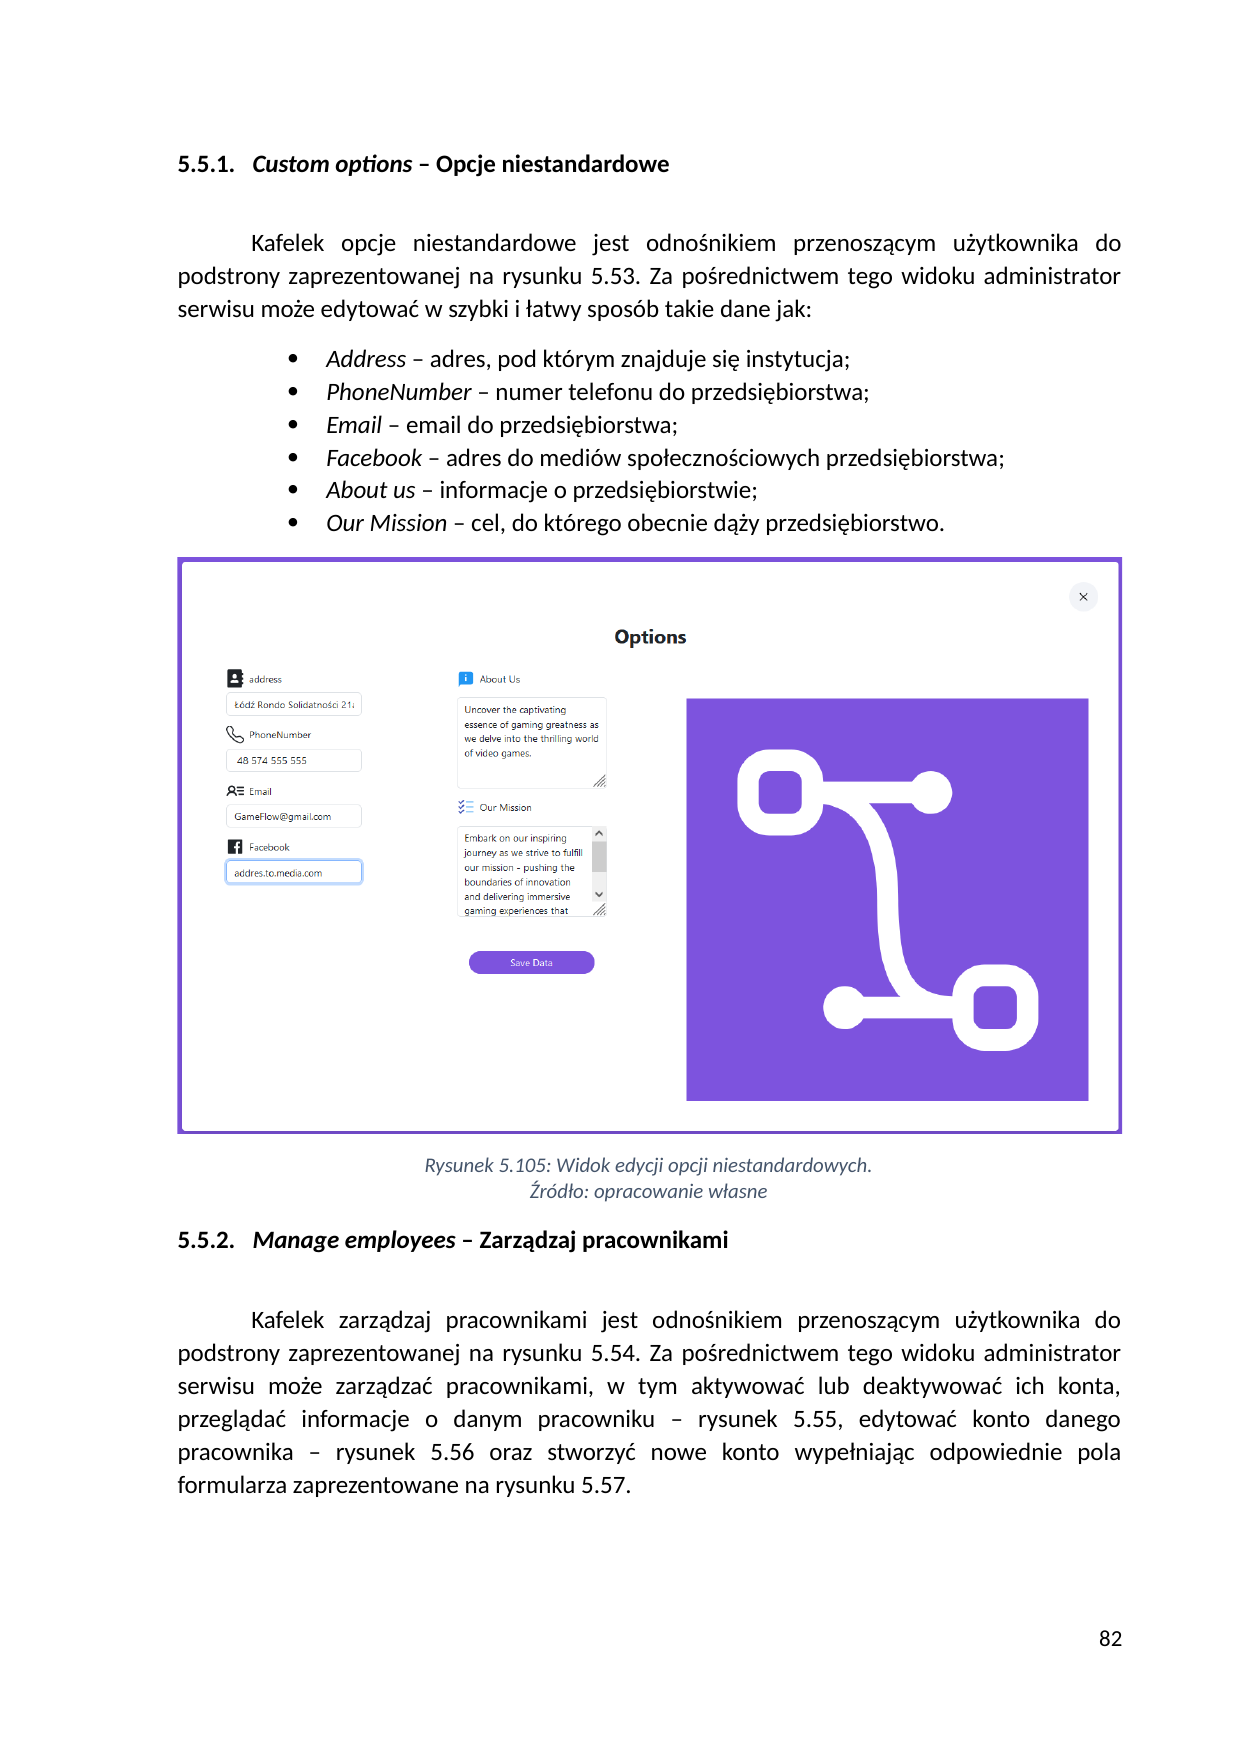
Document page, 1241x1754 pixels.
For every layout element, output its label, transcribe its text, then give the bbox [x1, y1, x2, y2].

list PhoneNumber – numer telefonu do przedsiębiorstwa; [288, 376, 1122, 406]
subtitle Custom options – Opcje niestandardowe [177, 148, 1122, 178]
text Kafelek zarządzaj pracownikami jest odnośnikiem przenoszącym użytkownika do podstrony zaprezentowanej na rysunku 5.54. Za pośrednictwem tego widoku administrator serwisu może zarządzać pracownikami, w tym aktywować lub deaktywować ich konta, przeglądać informacje o danym pracowniku – rysunek 5.55, edytować konto danego pracownika – rysunek 5.56 oraz stworzyć nowe konto wypełniając odpowiednie pola formularza zaprezentowane na rysunku 5.57. [177, 1304, 1122, 1499]
text Źródło: opracowanie własne [177, 1178, 1122, 1203]
text Kafelek opcje niestandardowe jest odnośnikiem przenoszącym użytkownika do podstrony zaprezentowanej na rysunku 5.53. Za pośrednictwem tego widoku administrator serwisu może edytować w szybki i łatwy sposób takie dane jak: [177, 227, 1122, 324]
list Our Mission – cel, do którego obecnie dąży przedsiębiorstwo. [288, 507, 1122, 538]
list Facebook – adres do mediów społecznościowych przedsiębiorstwa; [288, 442, 1122, 472]
list Address – adres, pod którym znajduje się instytucja; [288, 343, 1122, 373]
subtitle Manage employees – Zarządzaj pracownikami [177, 1224, 1122, 1255]
list Email – email do przedsiębiorstwa; [288, 409, 1122, 439]
list About us – informacje o przedsiębiorstwie; [288, 474, 1122, 505]
picture [177, 557, 1123, 1134]
